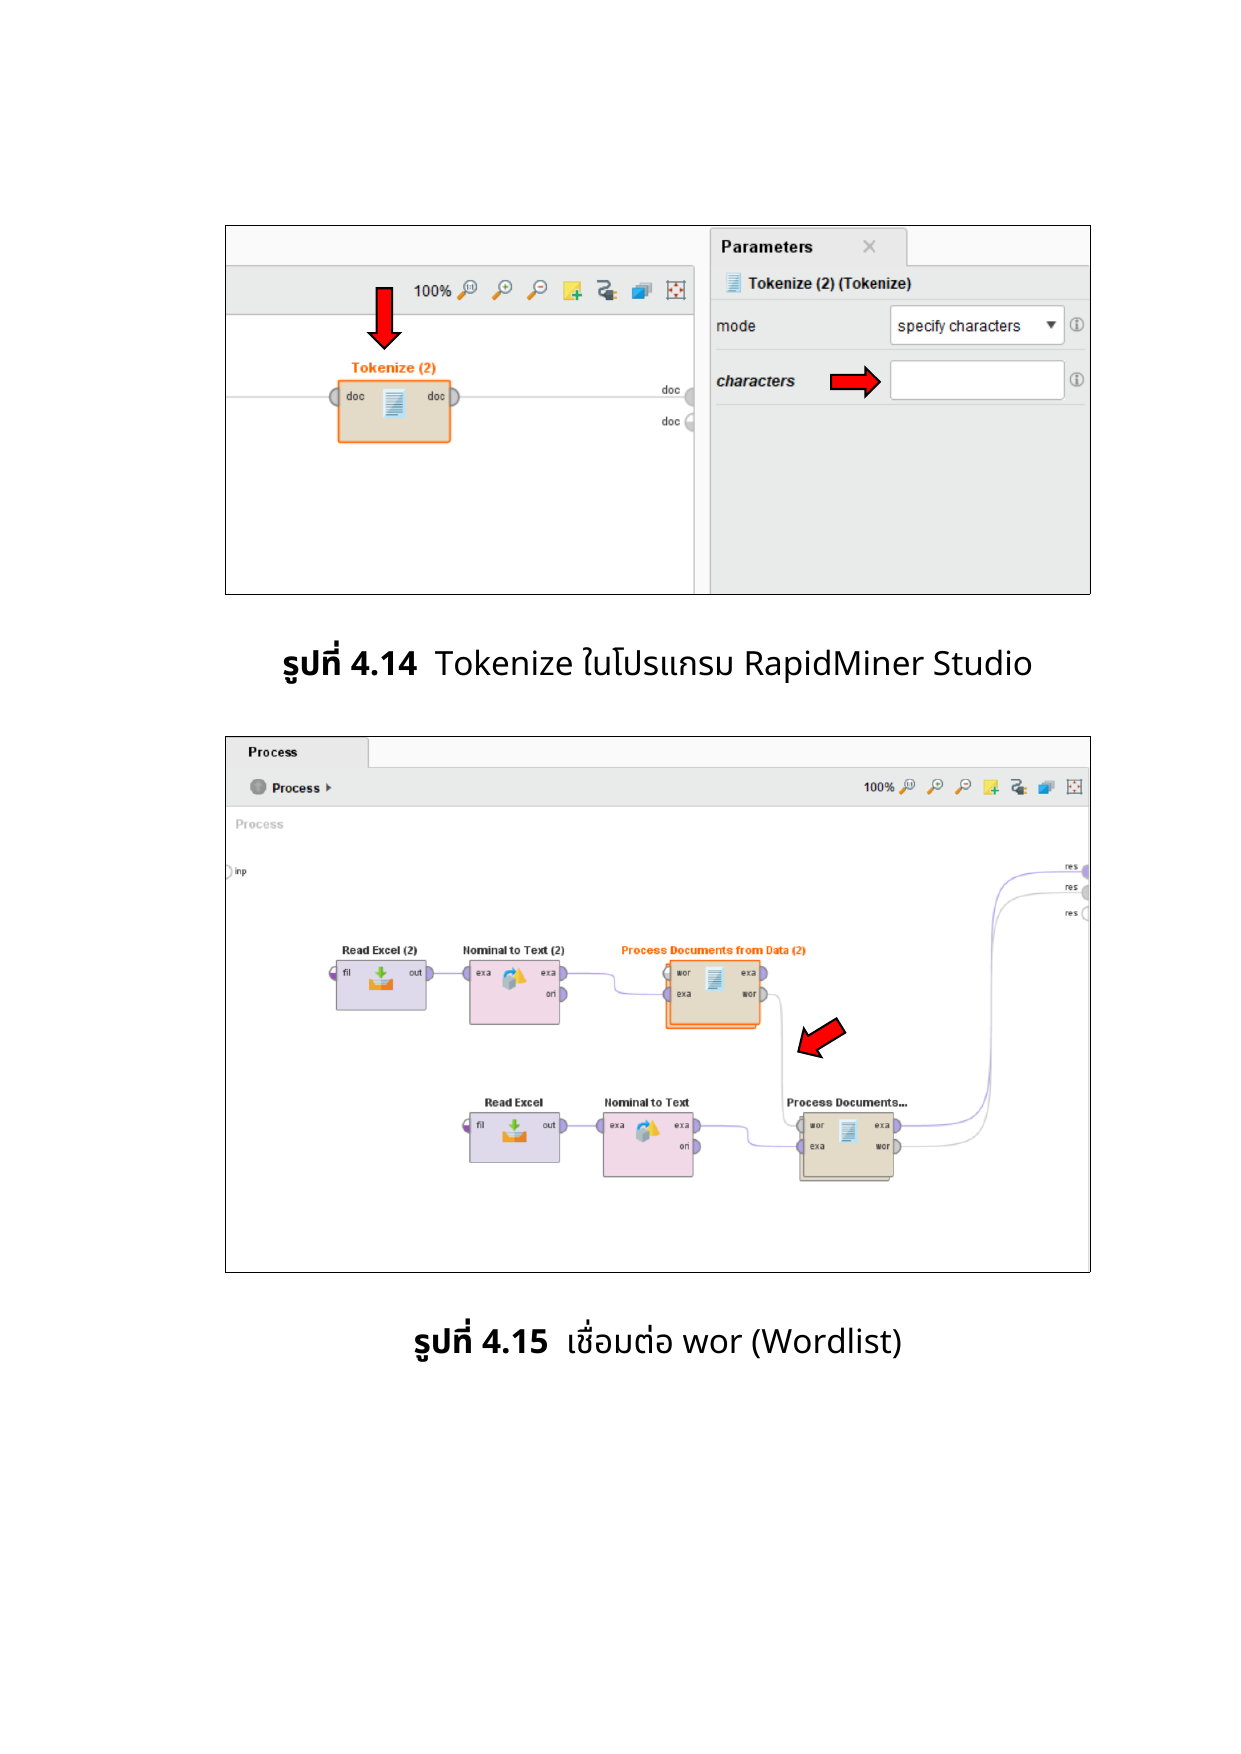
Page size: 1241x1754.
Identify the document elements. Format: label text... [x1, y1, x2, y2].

picture [226, 737, 1090, 1272]
picture [226, 226, 1090, 594]
text รูปที่ 4.15 เชื่อมต่อ wor (Wordlist) [225, 1318, 1090, 1368]
text รูปที่ 4.14 Tokenize ในโปรแกรม RapidMiner Studio [225, 640, 1090, 690]
